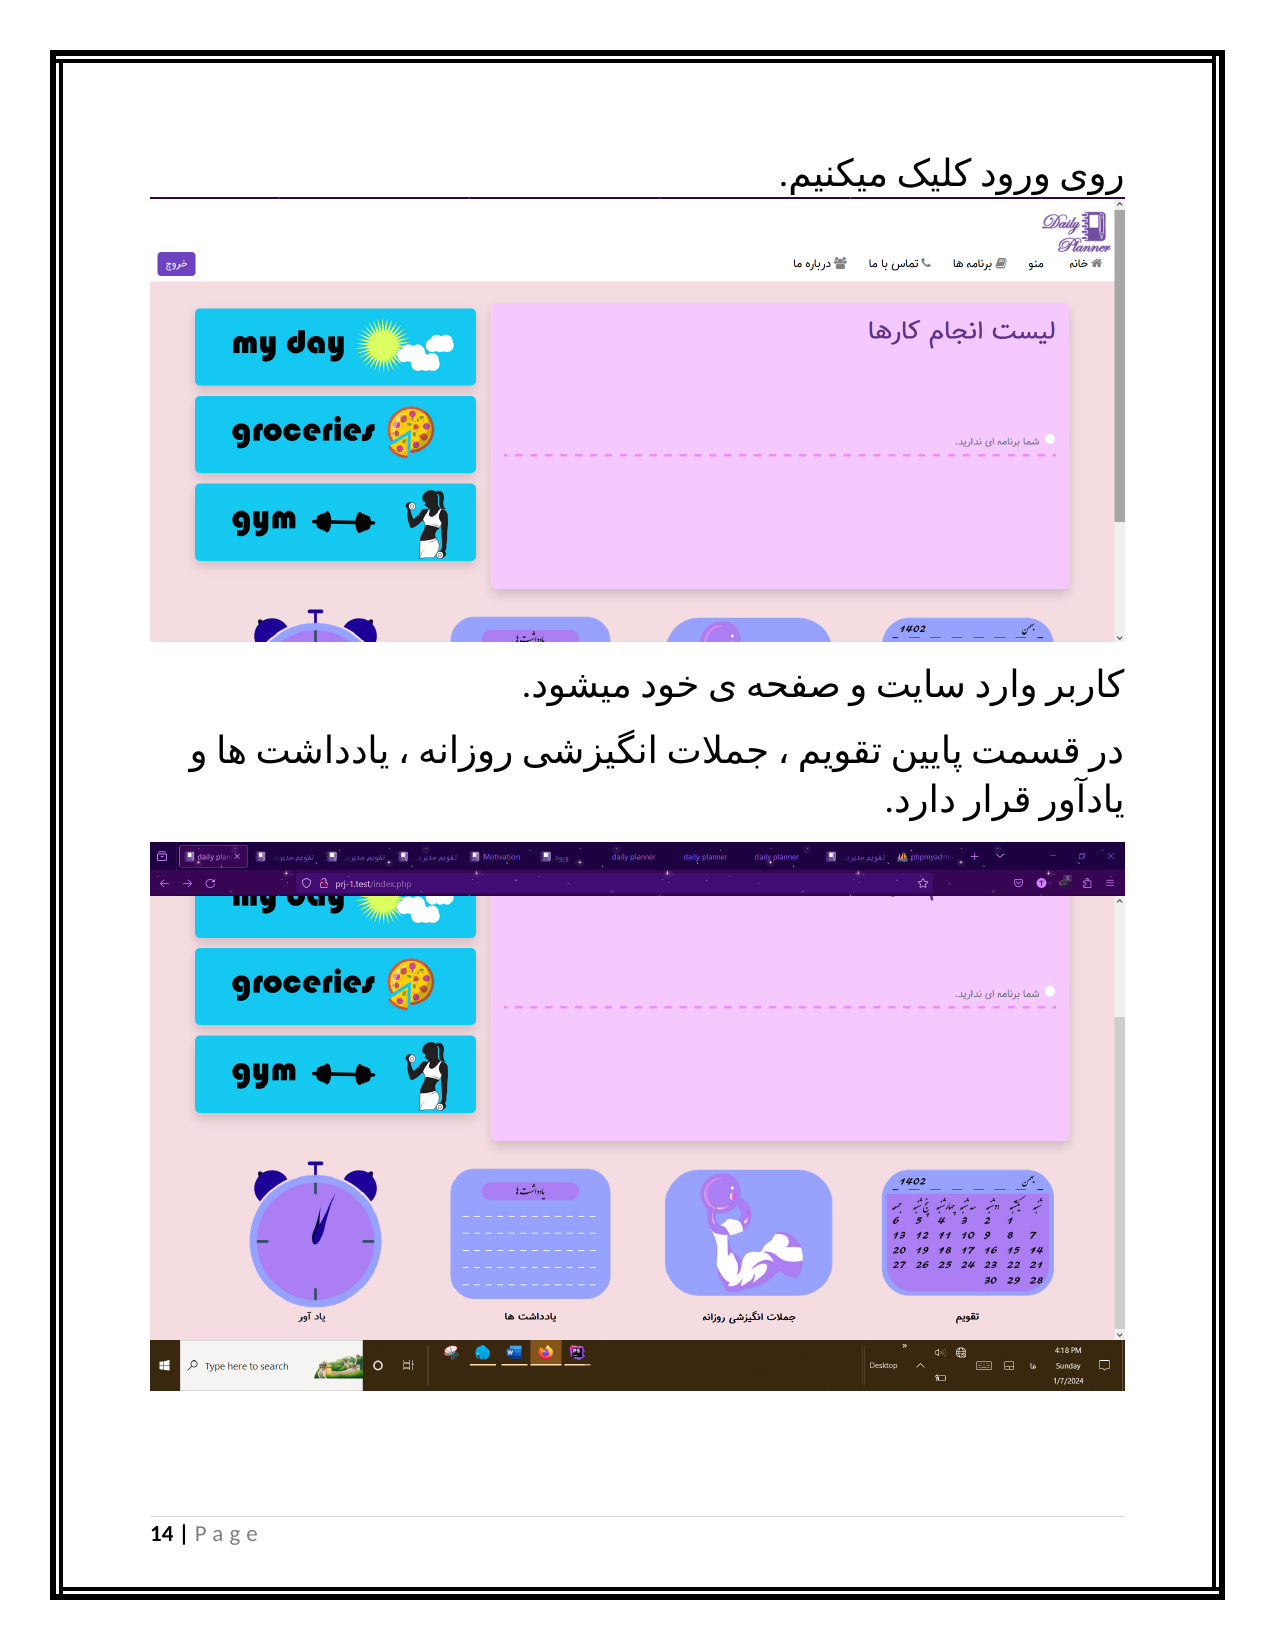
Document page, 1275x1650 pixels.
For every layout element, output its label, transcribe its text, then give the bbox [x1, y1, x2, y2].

text کاربر وارد سایت و صفحه ی خود میشود. [150, 661, 1125, 706]
picture [150, 842, 1125, 1391]
text روی ورود کلیک میکنیم. [150, 150, 1125, 197]
picture [150, 197, 1125, 642]
text در قسمت پایین تقویم ، جملات انگیزشی روزانه ، یادداشت ها و یادآور قرار دارد. [150, 727, 1125, 822]
